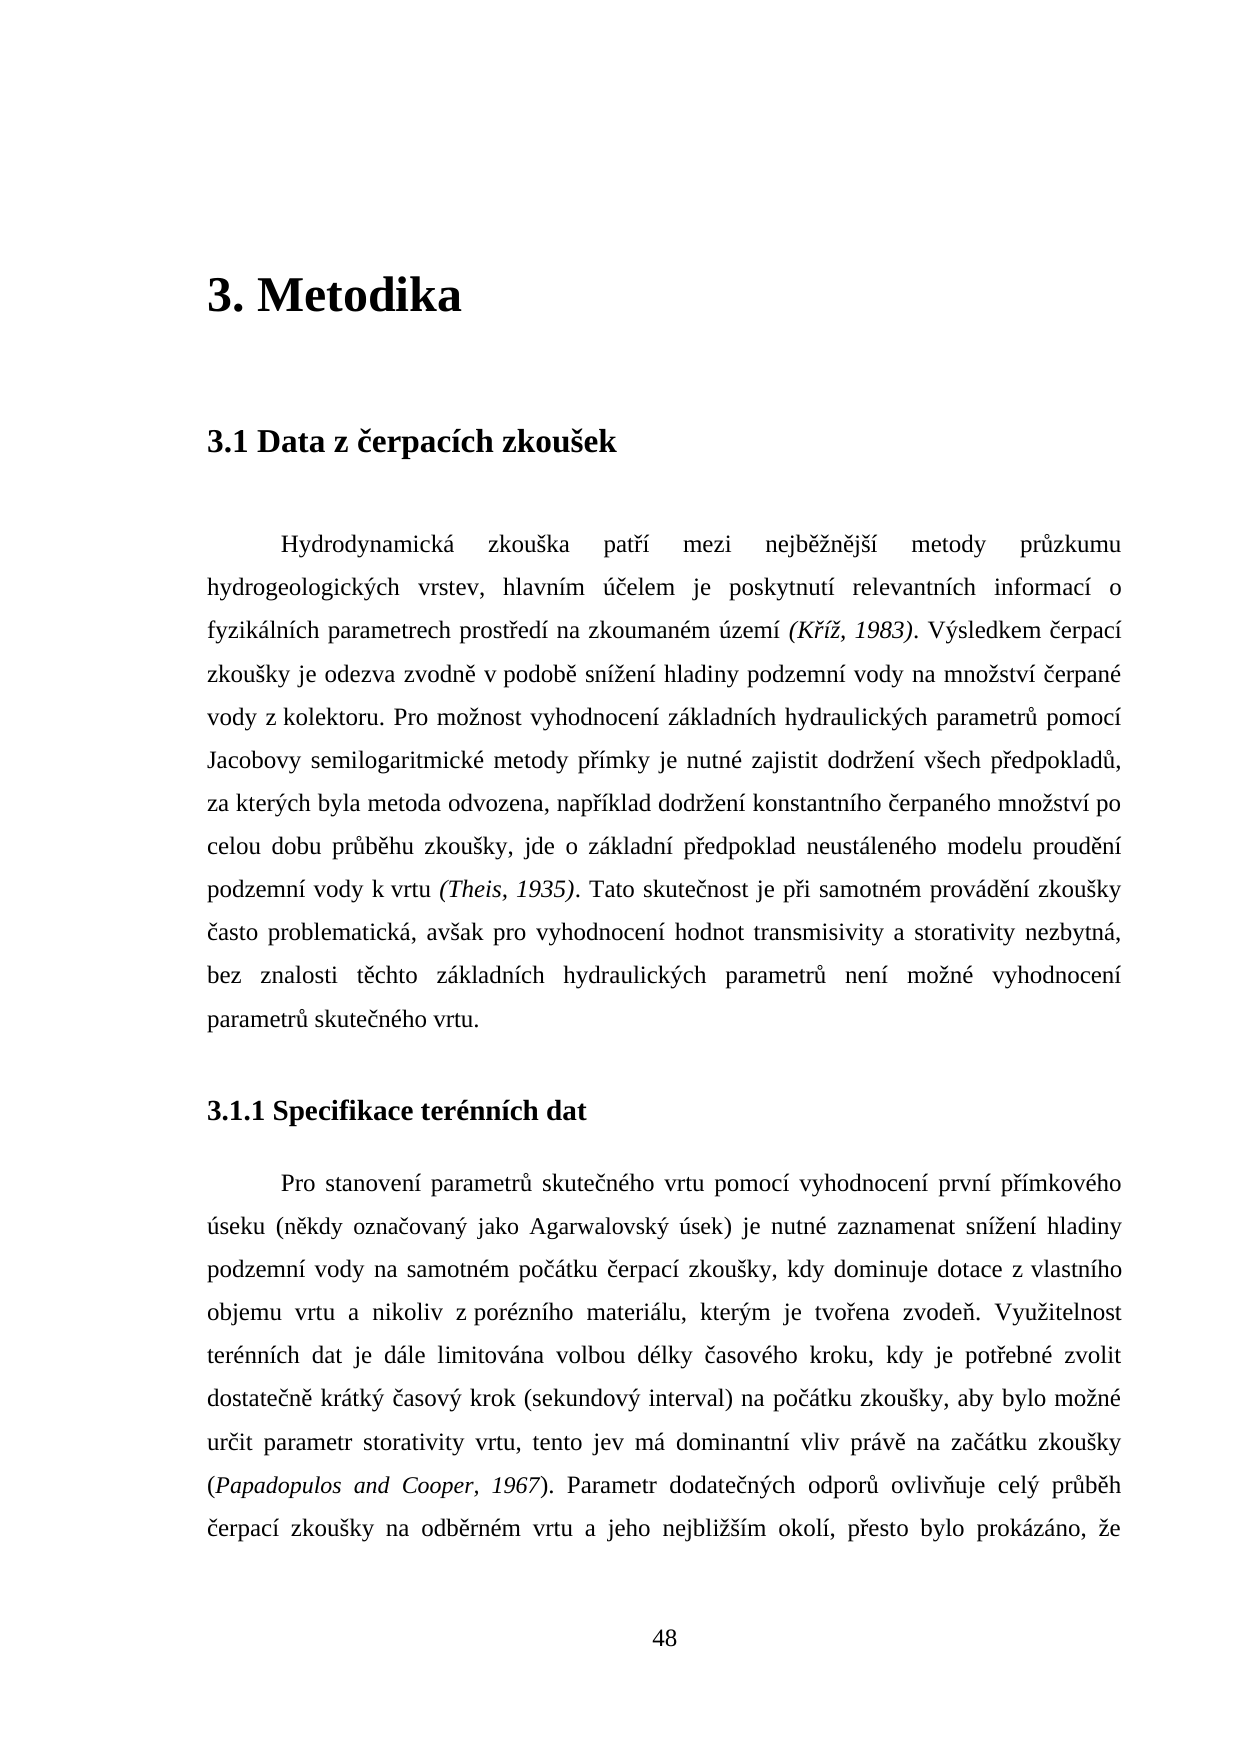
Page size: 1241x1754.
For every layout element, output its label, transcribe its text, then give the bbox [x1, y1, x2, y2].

subtitle 3.1 Data z čerpacích zkoušek [207, 422, 1122, 460]
subtitle 3.1.1 Specifikace terénních dat [207, 1093, 1122, 1126]
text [207, 1168, 1122, 1542]
subtitle 3. Metodika [207, 265, 1122, 322]
text Hydrodynamická zkouška patří mezi nejběžnější metody průzkumu hydrogeologických vrstev, hlavním účelem je poskytnutí relevantních informací o fyzikálních parametrech prostředí na zkoumaném území (Kříž, 1983). Výsledkem čerpací zkoušky je odezva zvodně v podobě snížení hladiny podzemní vody na množství čerpané vody z kolektoru. Pro možnost vyhodnocení základních hydraulických parametrů pomocí Jacobovy semilogaritmické metody přímky je nutné zajistit dodržení všech předpokladů, za kterých byla metoda odvozena, například dodržení konstantního čerpaného množství po celou dobu průběhu zkoušky, jde o základní předpoklad neustáleného modelu proudění podzemní vody k vrtu (Theis, 1935). Tato skutečnost je při samotném provádění zkoušky často problematická, avšak pro vyhodnocení hodnot transmisivity a storativity nezbytná, bez znalosti těchto základních hydraulických parametrů není možné vyhodnocení parametrů skutečného vrtu. [207, 529, 1122, 1032]
